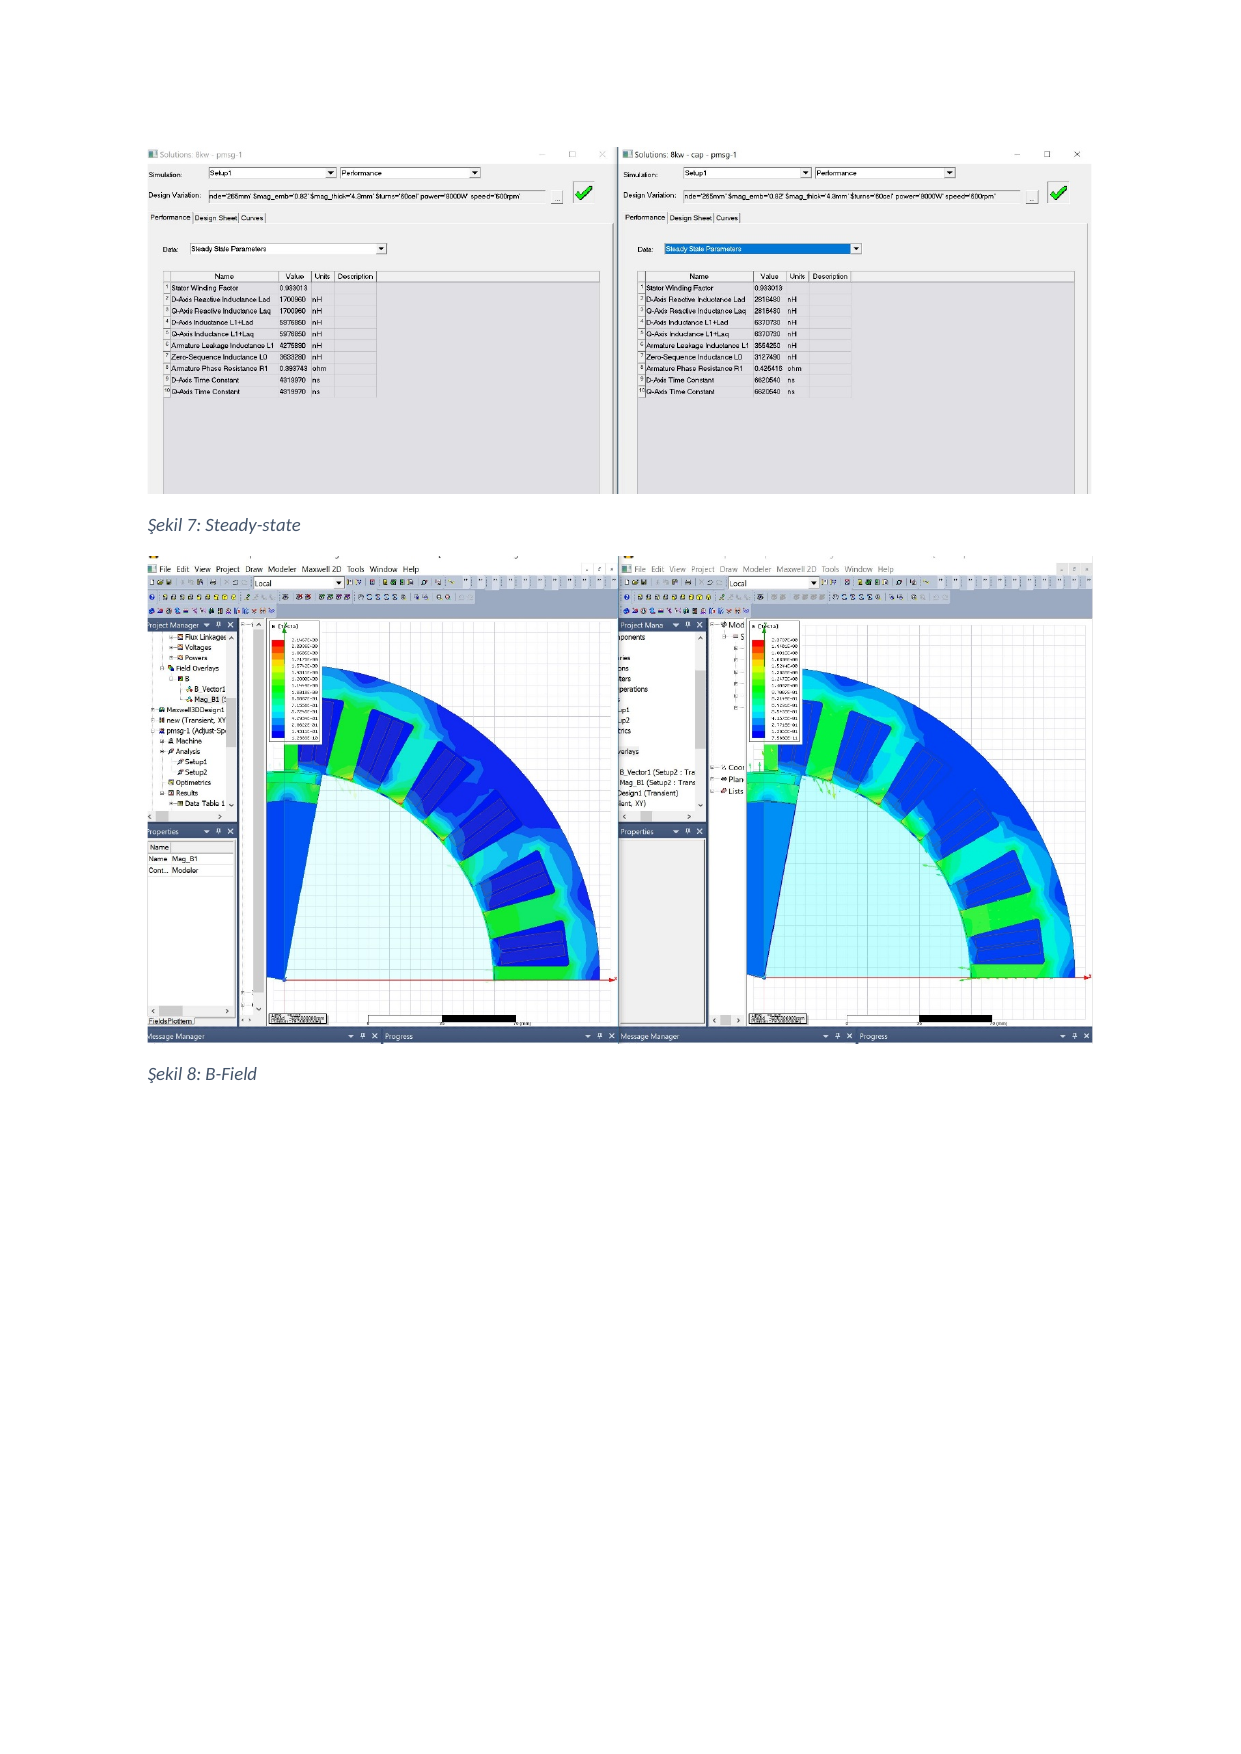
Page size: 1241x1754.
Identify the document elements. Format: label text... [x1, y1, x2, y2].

picture [147, 147, 1092, 494]
picture [147, 556, 1093, 1044]
